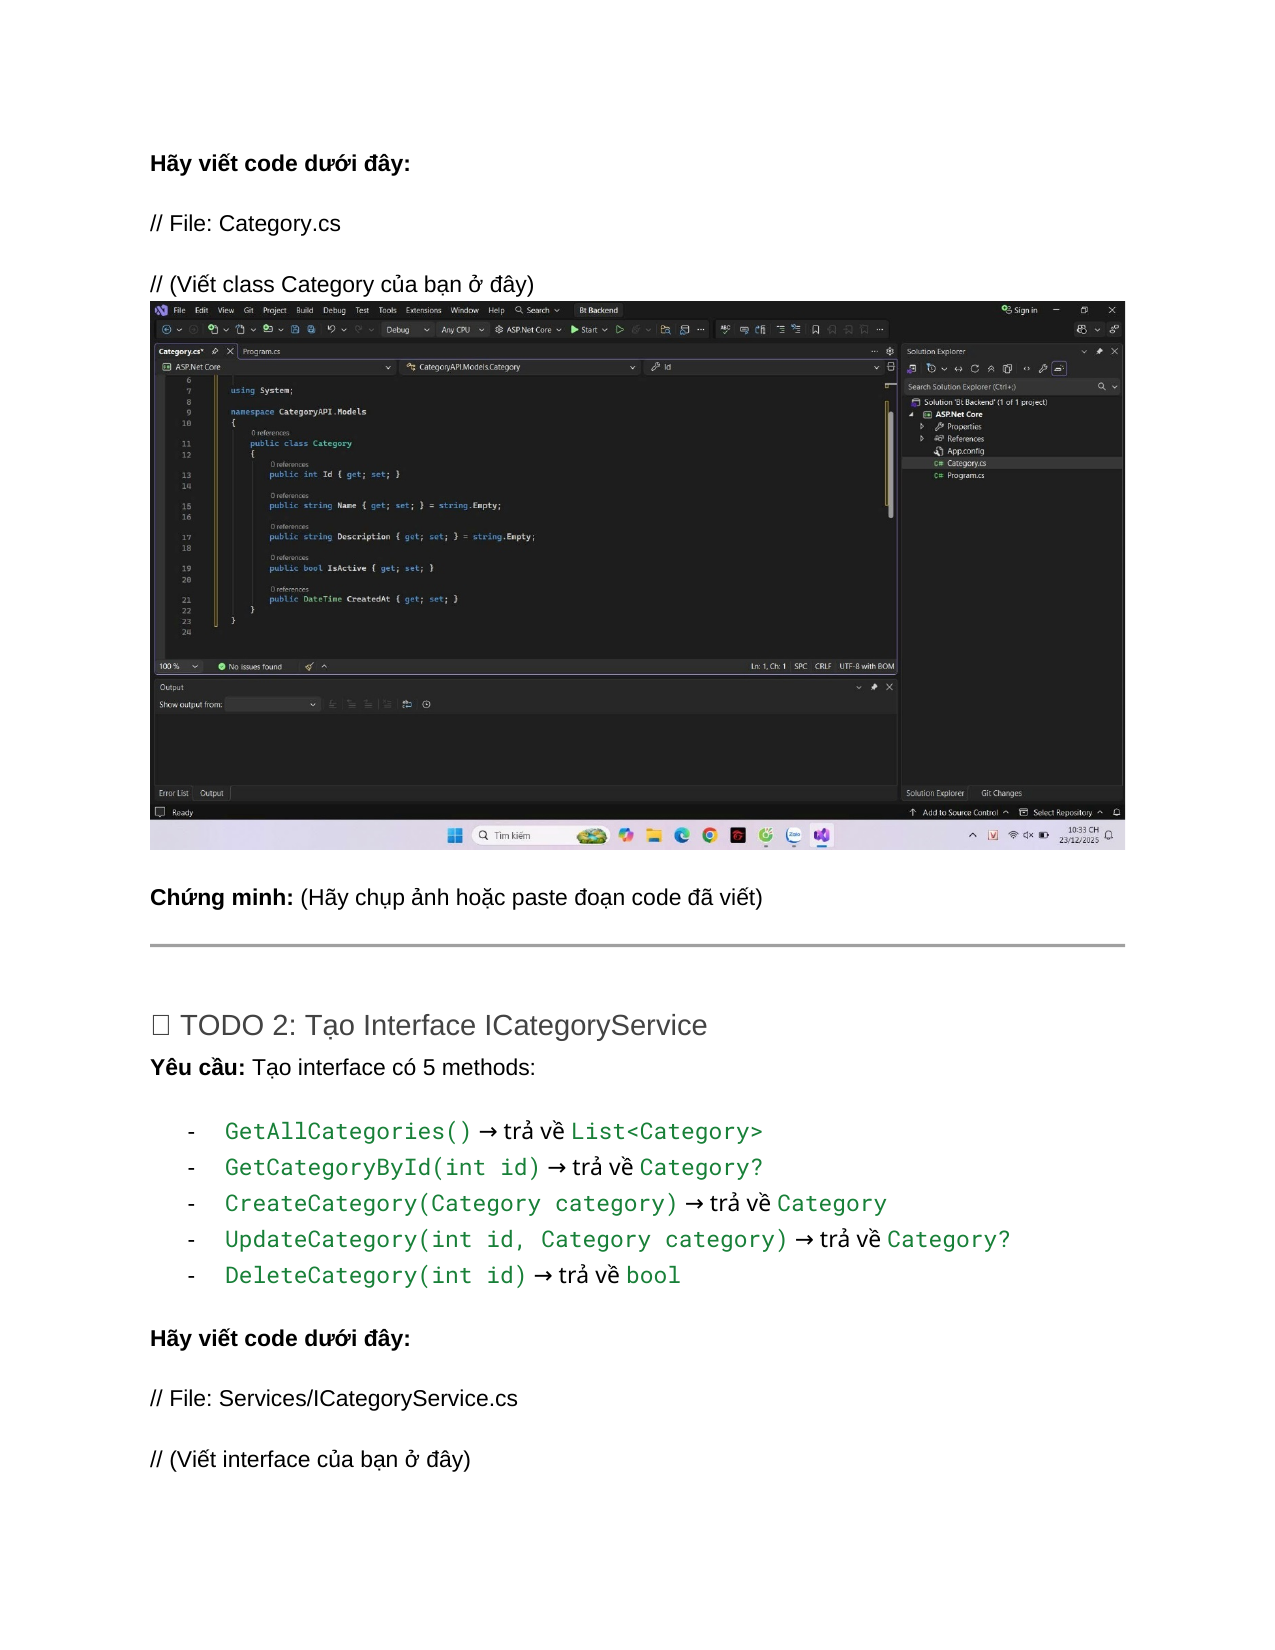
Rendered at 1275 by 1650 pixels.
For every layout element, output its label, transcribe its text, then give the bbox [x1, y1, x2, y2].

text Yêu cầu: Tạo interface có 5 methods: [150, 1054, 1125, 1081]
text // (Viết interface của bạn ở đây) [150, 1446, 1125, 1472]
text // File: Category.cs [150, 210, 1125, 237]
list GetAllCategories() → trả về List<Category> [187, 1115, 1125, 1146]
text // File: Services/ICategoryService.cs [150, 1385, 1125, 1411]
list DeleteCategory(int id) → trả về bool [187, 1258, 1125, 1290]
text Chứng minh: (Hãy chụp ảnh hoặc paste đoạn code đã viết) [150, 883, 1125, 910]
list UpdateCategory(int id, Category category) → trả về Category? [187, 1223, 1125, 1254]
text // (Viết class Category của bạn ở đây) [150, 271, 1125, 297]
list CreateCategory(Category category) → trả về Category [187, 1187, 1125, 1218]
list GetCategoryById(int id) → trả về Category? [187, 1151, 1125, 1182]
picture [150, 301, 1125, 850]
text Hãy viết code dưới đây: [150, 1325, 1125, 1351]
subtitle 📝 TODO 2: Tạo Interface ICategoryService [150, 1007, 1125, 1041]
text Hãy viết code dưới đây: [150, 150, 1125, 176]
